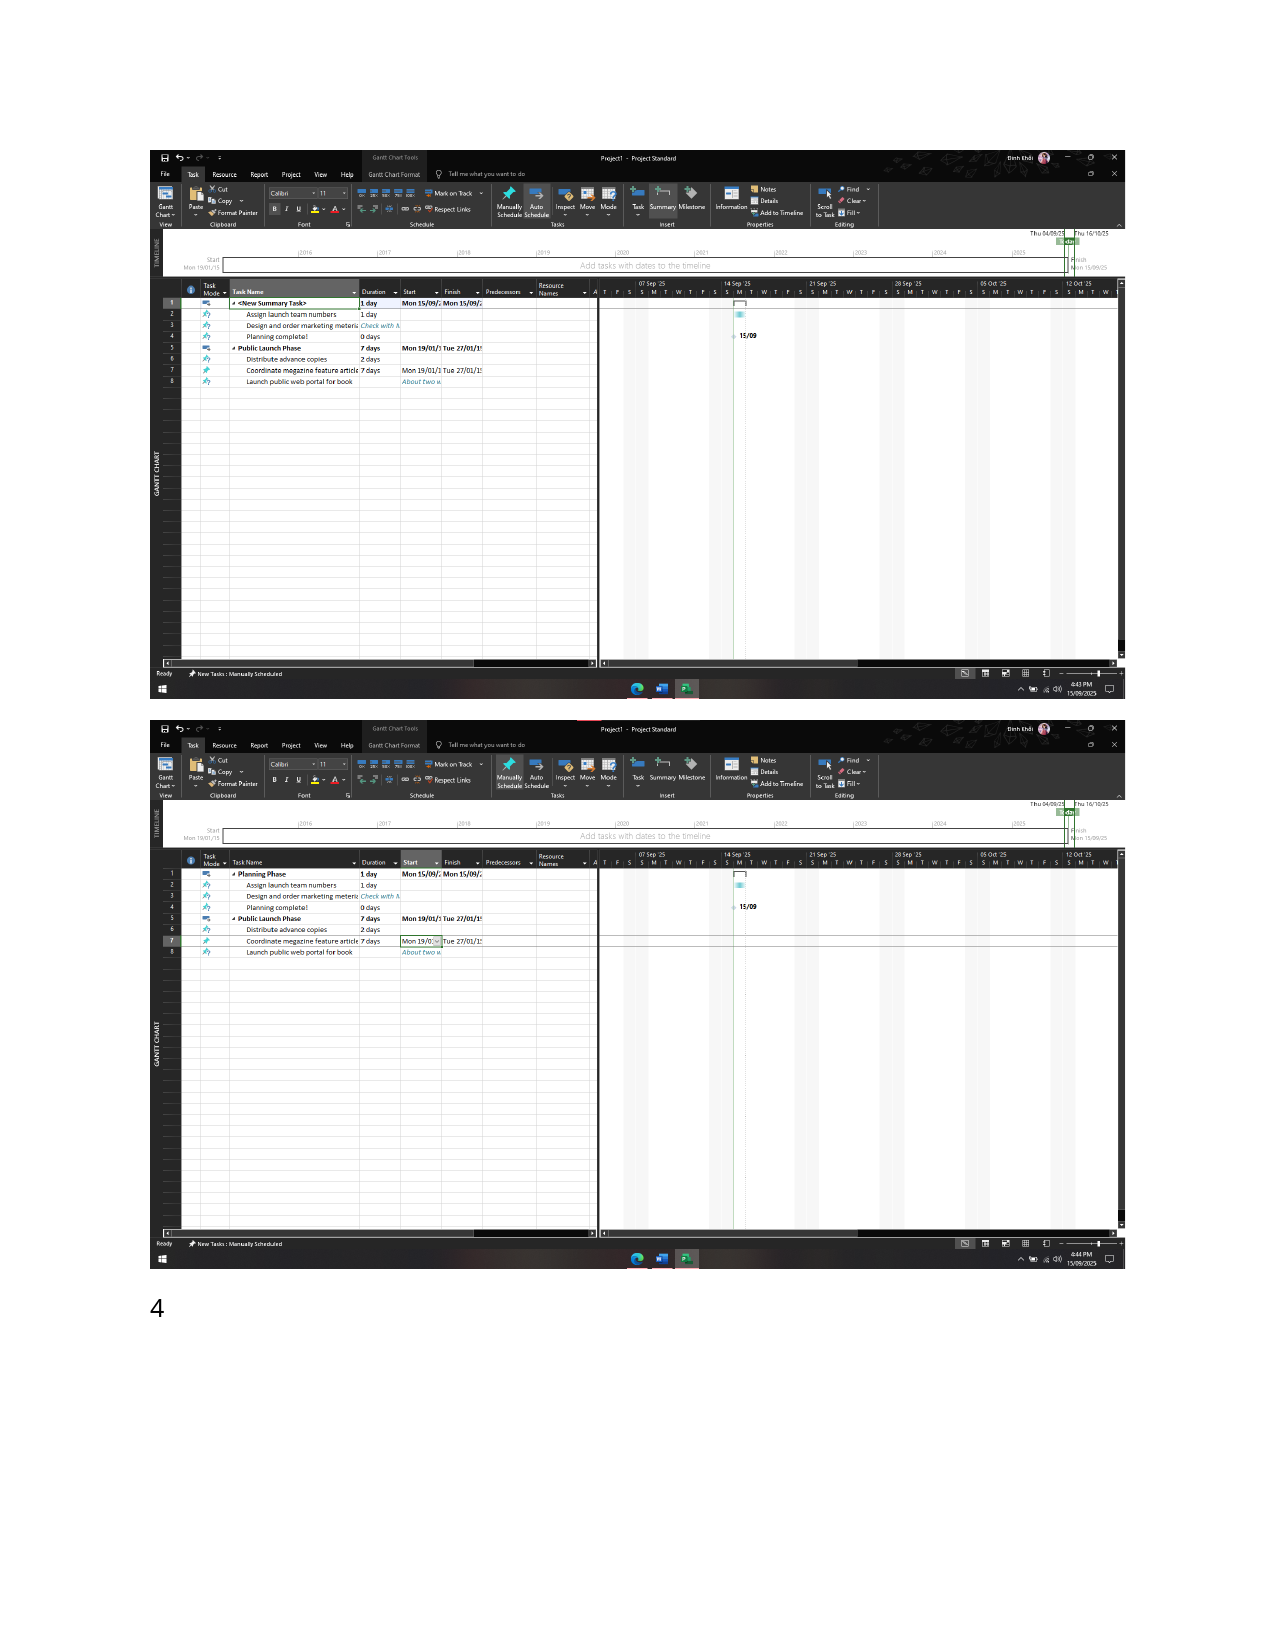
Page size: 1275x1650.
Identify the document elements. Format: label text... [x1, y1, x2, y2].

text 4 [150, 1290, 1125, 1324]
picture [150, 720, 1125, 1269]
picture [150, 150, 1125, 699]
